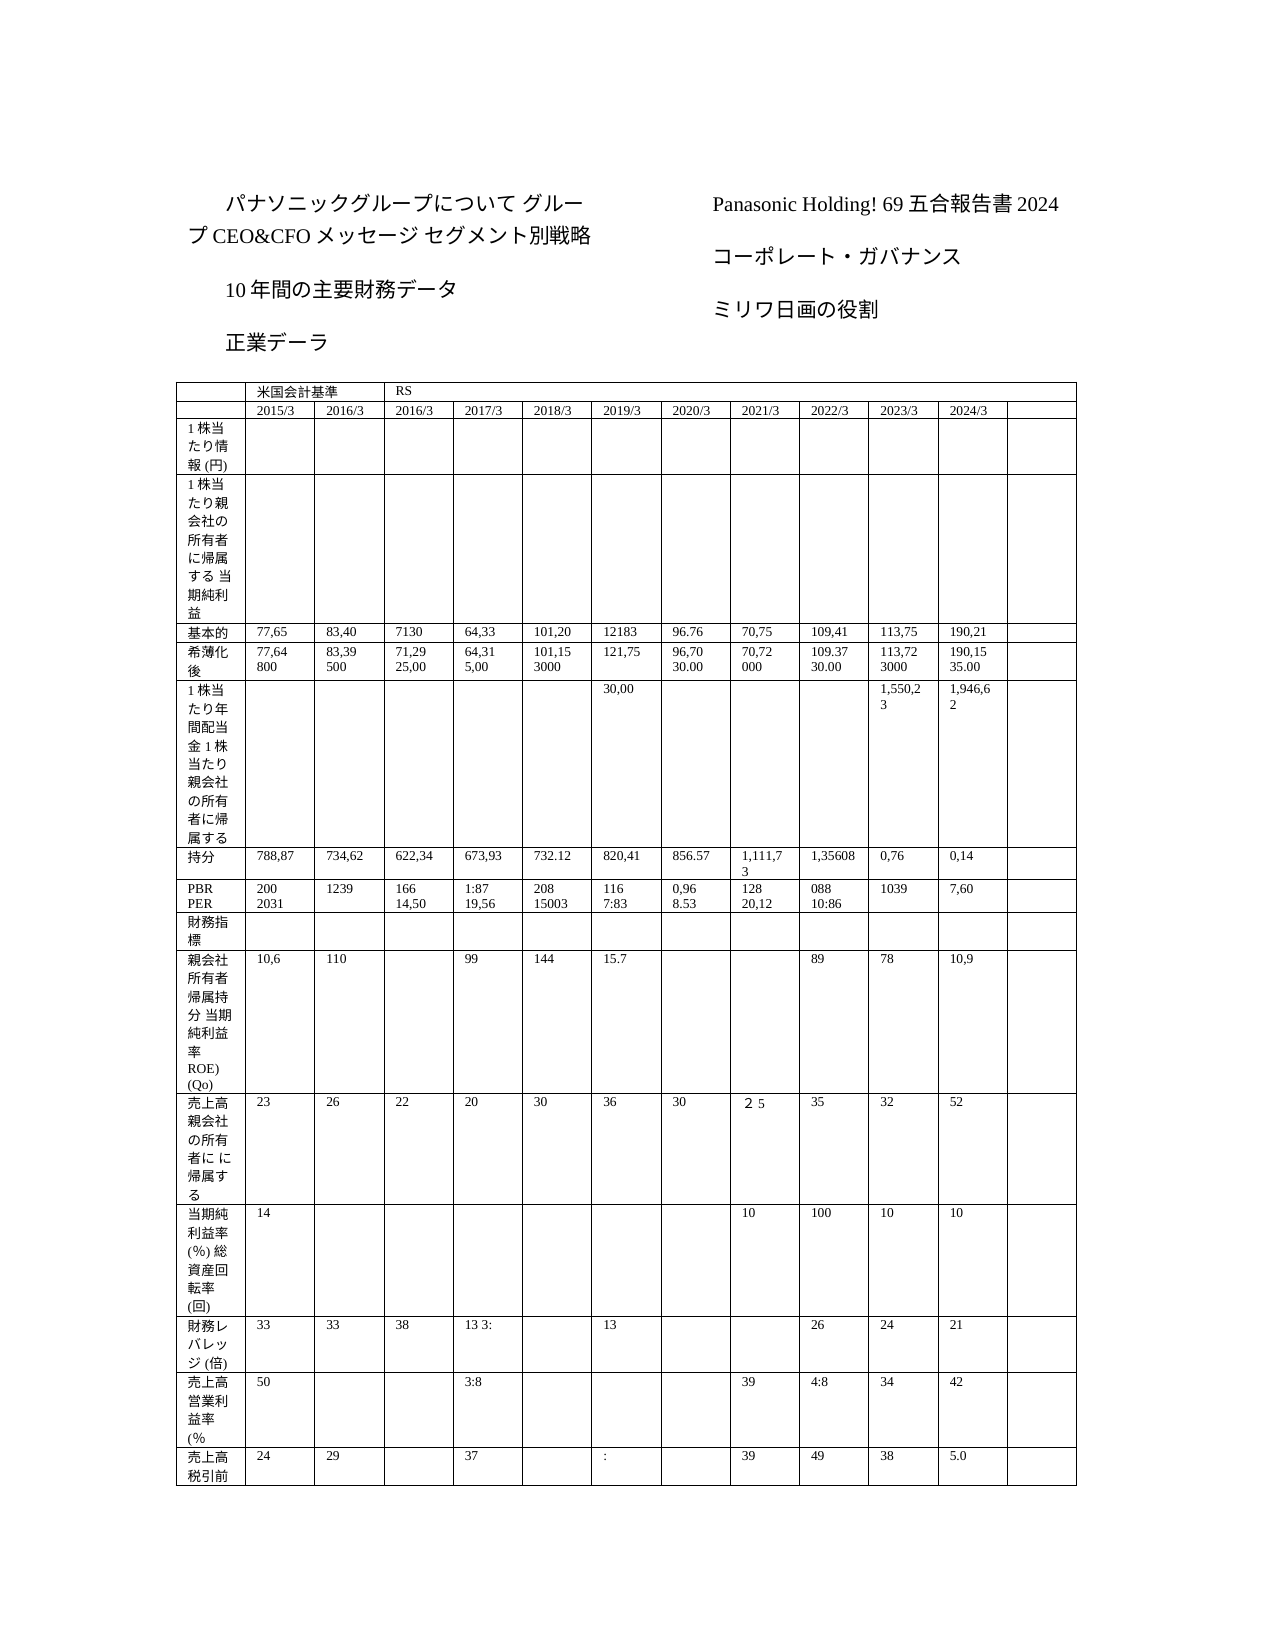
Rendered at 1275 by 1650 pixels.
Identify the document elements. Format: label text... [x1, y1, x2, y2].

table_cell 2015/3 [246, 402, 314, 418]
table_cell 33 [315, 1317, 384, 1372]
table_cell [1008, 1094, 1076, 1204]
table_cell [869, 475, 938, 623]
table_cell 38 [869, 1448, 938, 1485]
table_cell [800, 681, 868, 847]
table_cell 5.0 [939, 1448, 1007, 1485]
table_cell 116 7:83 [592, 880, 661, 912]
table_cell [385, 1373, 453, 1447]
table_cell 24 [869, 1317, 938, 1372]
table_cell [800, 913, 868, 949]
table_cell [800, 475, 868, 623]
table_cell [1008, 880, 1076, 912]
table_cell 101,15 3000 [523, 643, 591, 680]
table_cell [523, 419, 591, 474]
table_cell 64,33 [454, 624, 522, 642]
table_cell [385, 951, 453, 1092]
table_cell 2019/3 [592, 402, 661, 418]
table_cell [662, 1317, 730, 1372]
text コーポレート・ガバナンス [675, 242, 1087, 271]
table_cell 856.57 [662, 848, 730, 879]
text ミリワ日画の役割 [675, 296, 1087, 324]
table_header [177, 383, 245, 401]
table_cell 29 [315, 1448, 384, 1485]
table_cell [592, 1373, 661, 1447]
table_cell 109,41 [800, 624, 868, 642]
table_cell 2021/3 [731, 402, 799, 418]
table_cell [315, 419, 384, 474]
table_cell 83,40 [315, 624, 384, 642]
table_cell 50 [246, 1373, 314, 1447]
table_cell [800, 419, 868, 474]
table_cell [731, 419, 799, 474]
table_cell 1株当たり年間配当金 1株当たり親会社の所有者に帰属する [177, 681, 245, 847]
table_cell [592, 1205, 661, 1316]
table_cell 0,96 8.53 [662, 880, 730, 912]
text 正業デーラ [187, 328, 600, 357]
table_cell [454, 419, 522, 474]
table_cell 売上高親会社の所有者に に帰属する [177, 1094, 245, 1204]
table_cell [1008, 681, 1076, 847]
table_cell [1008, 913, 1076, 949]
table_cell 1239 [315, 880, 384, 912]
table_cell 673,93 [454, 848, 522, 879]
table_cell 32 [869, 1094, 938, 1204]
table_cell 1,550,23 [869, 681, 938, 847]
table_cell 1,35608 [800, 848, 868, 879]
table_cell 144 [523, 951, 591, 1092]
table_cell 2022/3 [800, 402, 868, 418]
table_cell 2020/3 [662, 402, 730, 418]
table_cell [731, 475, 799, 623]
table_cell 当期純利益率 (％) 総資産回転率 (回) [177, 1205, 245, 1316]
table_cell 10,6 [246, 951, 314, 1092]
table_cell 3:8 [454, 1373, 522, 1447]
table_cell 71,29 25,00 [385, 643, 453, 680]
table_cell 1039 [869, 880, 938, 912]
table_cell 190,15 35.00 [939, 643, 1007, 680]
table_cell 64,31 5,00 [454, 643, 522, 680]
table_cell [385, 419, 453, 474]
table_cell 2016/3 [385, 402, 453, 418]
table_cell 109.37 30.00 [800, 643, 868, 680]
table_cell [939, 475, 1007, 623]
table_cell [1008, 1373, 1076, 1447]
table_cell 788,87 [246, 848, 314, 879]
table_cell [385, 475, 453, 623]
table_cell [315, 913, 384, 949]
table_cell 70,75 [731, 624, 799, 642]
table_cell [939, 913, 1007, 949]
table_cell 26 [315, 1094, 384, 1204]
table_cell 110 [315, 951, 384, 1092]
table_cell 2017/3 [454, 402, 522, 418]
table_cell 113,75 [869, 624, 938, 642]
table_cell 113,72 3000 [869, 643, 938, 680]
table_cell 26 [800, 1317, 868, 1372]
table_cell 38 [385, 1317, 453, 1372]
table_cell 1,111,73 [731, 848, 799, 879]
table_cell [731, 913, 799, 949]
table_cell [385, 913, 453, 949]
table_cell PBR PER [177, 880, 245, 912]
table_cell 37 [454, 1448, 522, 1485]
table_cell [662, 951, 730, 1092]
table_cell 1,946,62 [939, 681, 1007, 847]
table_cell [246, 419, 314, 474]
table_cell 42 [939, 1373, 1007, 1447]
table_cell 1株当たり親会社の所有者に帰属する 当期純利益 [177, 475, 245, 623]
table_cell 622,34 [385, 848, 453, 879]
table_cell 2016/3 [315, 402, 384, 418]
table_cell [592, 419, 661, 474]
table_cell 24 [246, 1448, 314, 1485]
table_cell [315, 475, 384, 623]
table_cell [662, 1373, 730, 1447]
table_cell 希薄化後 [177, 643, 245, 680]
table_cell [315, 1205, 384, 1316]
table_cell 96.76 [662, 624, 730, 642]
table_cell [1008, 1205, 1076, 1316]
table_cell 33 [246, 1317, 314, 1372]
table_cell [1008, 1317, 1076, 1372]
table_cell [662, 419, 730, 474]
table_cell [662, 475, 730, 623]
table_cell 2024/3 [939, 402, 1007, 418]
table_cell 7130 [385, 624, 453, 642]
table_cell 10 [731, 1205, 799, 1316]
table_cell [731, 951, 799, 1092]
table_cell 35 [800, 1094, 868, 1204]
table_cell 2018/3 [523, 402, 591, 418]
table_cell [454, 681, 522, 847]
table_cell [454, 475, 522, 623]
table_cell 100 [800, 1205, 868, 1316]
table_cell 30,00 [592, 681, 661, 847]
table_cell [592, 475, 661, 623]
table_cell 23 [246, 1094, 314, 1204]
table_cell [523, 1373, 591, 1447]
table_cell 2023/3 [869, 402, 938, 418]
table_cell 4:8 [800, 1373, 868, 1447]
table_cell 0,76 [869, 848, 938, 879]
table_cell 15.7 [592, 951, 661, 1092]
table_cell [454, 1205, 522, 1316]
text 10年間の主要財務データ [187, 275, 600, 303]
table_cell 20 [454, 1094, 522, 1204]
table_cell [523, 681, 591, 847]
table_cell [315, 681, 384, 847]
table_header RS [385, 383, 1076, 401]
table_cell 99 [454, 951, 522, 1092]
text Panasonic Holding! 69 五合報告書2024 [675, 189, 1087, 217]
table_cell 77,64 800 [246, 643, 314, 680]
table_cell [523, 1448, 591, 1485]
table_cell 基本的 [177, 624, 245, 642]
table_cell [385, 1205, 453, 1316]
table_cell [454, 913, 522, 949]
table_cell [731, 1317, 799, 1372]
table_cell 78 [869, 951, 938, 1092]
table_cell 83,39 500 [315, 643, 384, 680]
table_cell [1008, 624, 1076, 642]
table_cell [315, 1373, 384, 1447]
table_cell 13 3: [454, 1317, 522, 1372]
table_cell [662, 913, 730, 949]
table_cell 親会社所有者帰属持分 当期純利益率 ROE)(Qo) [177, 951, 245, 1092]
table_cell [523, 1317, 591, 1372]
table_cell 1:87 19,56 [454, 880, 522, 912]
table_cell 101,20 [523, 624, 591, 642]
table_cell [523, 1205, 591, 1316]
table_cell 190,21 [939, 624, 1007, 642]
table_cell : [592, 1448, 661, 1485]
table_cell [1008, 951, 1076, 1092]
table_cell [1008, 848, 1076, 879]
table_cell [523, 475, 591, 623]
table_cell 200 2031 [246, 880, 314, 912]
table_cell 121,75 [592, 643, 661, 680]
table_cell 34 [869, 1373, 938, 1447]
table_cell 77,65 [246, 624, 314, 642]
table_cell [731, 681, 799, 847]
table_cell [246, 681, 314, 847]
table_cell 208 15003 [523, 880, 591, 912]
table_cell [1008, 1448, 1076, 1485]
table_cell [523, 913, 591, 949]
table_cell 0,14 [939, 848, 1007, 879]
table_cell 売上高営業利益率 (％ [177, 1373, 245, 1447]
table_cell 10 [869, 1205, 938, 1316]
table_cell 128 20,12 [731, 880, 799, 912]
table_cell 10,9 [939, 951, 1007, 1092]
table_cell 10 [939, 1205, 1007, 1316]
table_cell 820,41 [592, 848, 661, 879]
table_cell 財務レバレッジ (倍) [177, 1317, 245, 1372]
table_cell [662, 1205, 730, 1316]
table_cell [939, 419, 1007, 474]
table_cell 30 [662, 1094, 730, 1204]
table_cell 7,60 [939, 880, 1007, 912]
table_header 米国会計基準 [246, 383, 384, 401]
table_cell 22 [385, 1094, 453, 1204]
table_cell [246, 475, 314, 623]
table_cell 89 [800, 951, 868, 1092]
text パナソニックグループについて グループCEO&CFOメッセージ セグメント別戦略 [187, 189, 600, 250]
table_cell 39 [731, 1448, 799, 1485]
table_cell 持分 [177, 848, 245, 879]
table_cell 088 10:86 [800, 880, 868, 912]
table_cell 21 [939, 1317, 1007, 1372]
table_cell [662, 681, 730, 847]
table_cell 13 [592, 1317, 661, 1372]
table_cell 166 14,50 [385, 880, 453, 912]
table_cell [592, 913, 661, 949]
table_cell 30 [523, 1094, 591, 1204]
table_cell [1008, 402, 1076, 418]
table_cell [1008, 419, 1076, 474]
table_cell 36 [592, 1094, 661, 1204]
table_cell [1008, 643, 1076, 680]
table_cell 52 [939, 1094, 1007, 1204]
table_cell 732.12 [523, 848, 591, 879]
table_cell 14 [246, 1205, 314, 1316]
table_cell [385, 681, 453, 847]
table_cell 734,62 [315, 848, 384, 879]
table_cell [246, 913, 314, 949]
table_cell 財務指標 [177, 913, 245, 949]
table_cell 49 [800, 1448, 868, 1485]
table_cell 1株当たり情報 (円) [177, 419, 245, 474]
table_cell [385, 1448, 453, 1485]
table_cell 96,70 30.00 [662, 643, 730, 680]
table_cell ２5 [731, 1094, 799, 1204]
table_cell [662, 1448, 730, 1485]
table_cell 12183 [592, 624, 661, 642]
table_cell 売上高税引前利益率 (％) [177, 1448, 245, 1485]
table_cell [869, 913, 938, 949]
table_cell 70,72 000 [731, 643, 799, 680]
table_cell [1008, 475, 1076, 623]
table_cell [869, 419, 938, 474]
table_cell 39 [731, 1373, 799, 1447]
table_cell [177, 402, 245, 418]
